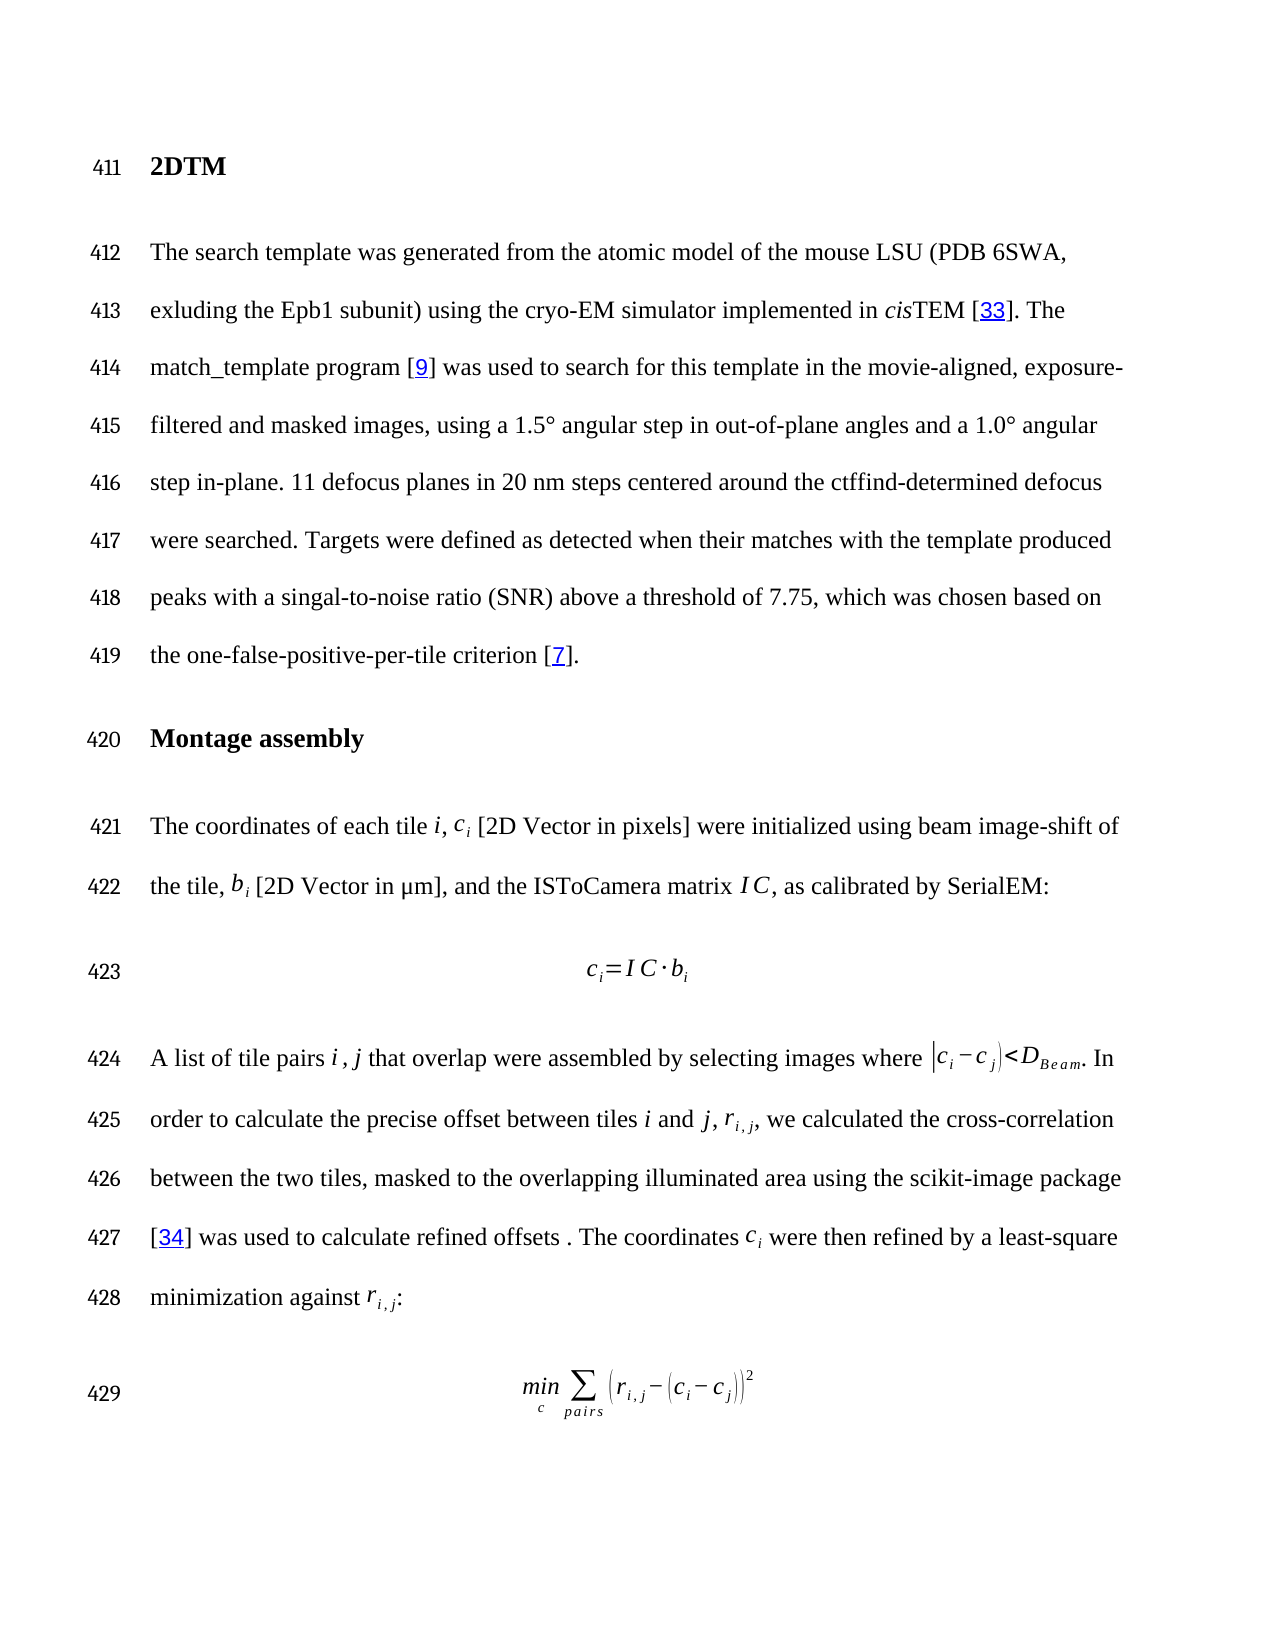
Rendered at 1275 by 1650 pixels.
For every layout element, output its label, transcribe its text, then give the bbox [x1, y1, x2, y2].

text The search template was generated from the atomic model of the mouse LSU (PDB 6SWA, exluding the Epb1 subunit) using the cryo-EM simulator implemented in cisTEM [33]. The match_template program [9] was used to search for this template in the movie-aligned, exposure-filtered and masked images, using a 1.5° angular step in out-of-plane angles and a 1.0° angular step in-plane. 11 defocus planes in 20 nm steps centered around the ctffind-determined defocus were searched. Targets were defined as detected when their matches with the template produced peaks with a singal-to-noise ratio (SNR) above a threshold of 7.75, which was chosen based on the one-false-positive-per-tile criterion [7]. [150, 237, 1125, 668]
text The coordinates of each tile , [2D Vector in pixels] were initialized using beam image-shift of the tile, [2D Vector in μm], and the ISToCamera matrix , as calibrated by SerialEM: [150, 809, 1125, 901]
text A list of tile pairs that overlap were assembled by selecting images where . In order to calculate the precise offset between tiles and , , we calculated the cross-correlation between the two tiles, masked to the overlapping illuminated area using the scikit-image package [34] was used to calculate refined offsets . The coordinates were then refined by a least-square minimization against : [150, 1040, 1125, 1312]
subtitle Montage assembly [150, 722, 1125, 753]
subtitle 2DTM [150, 150, 1125, 181]
